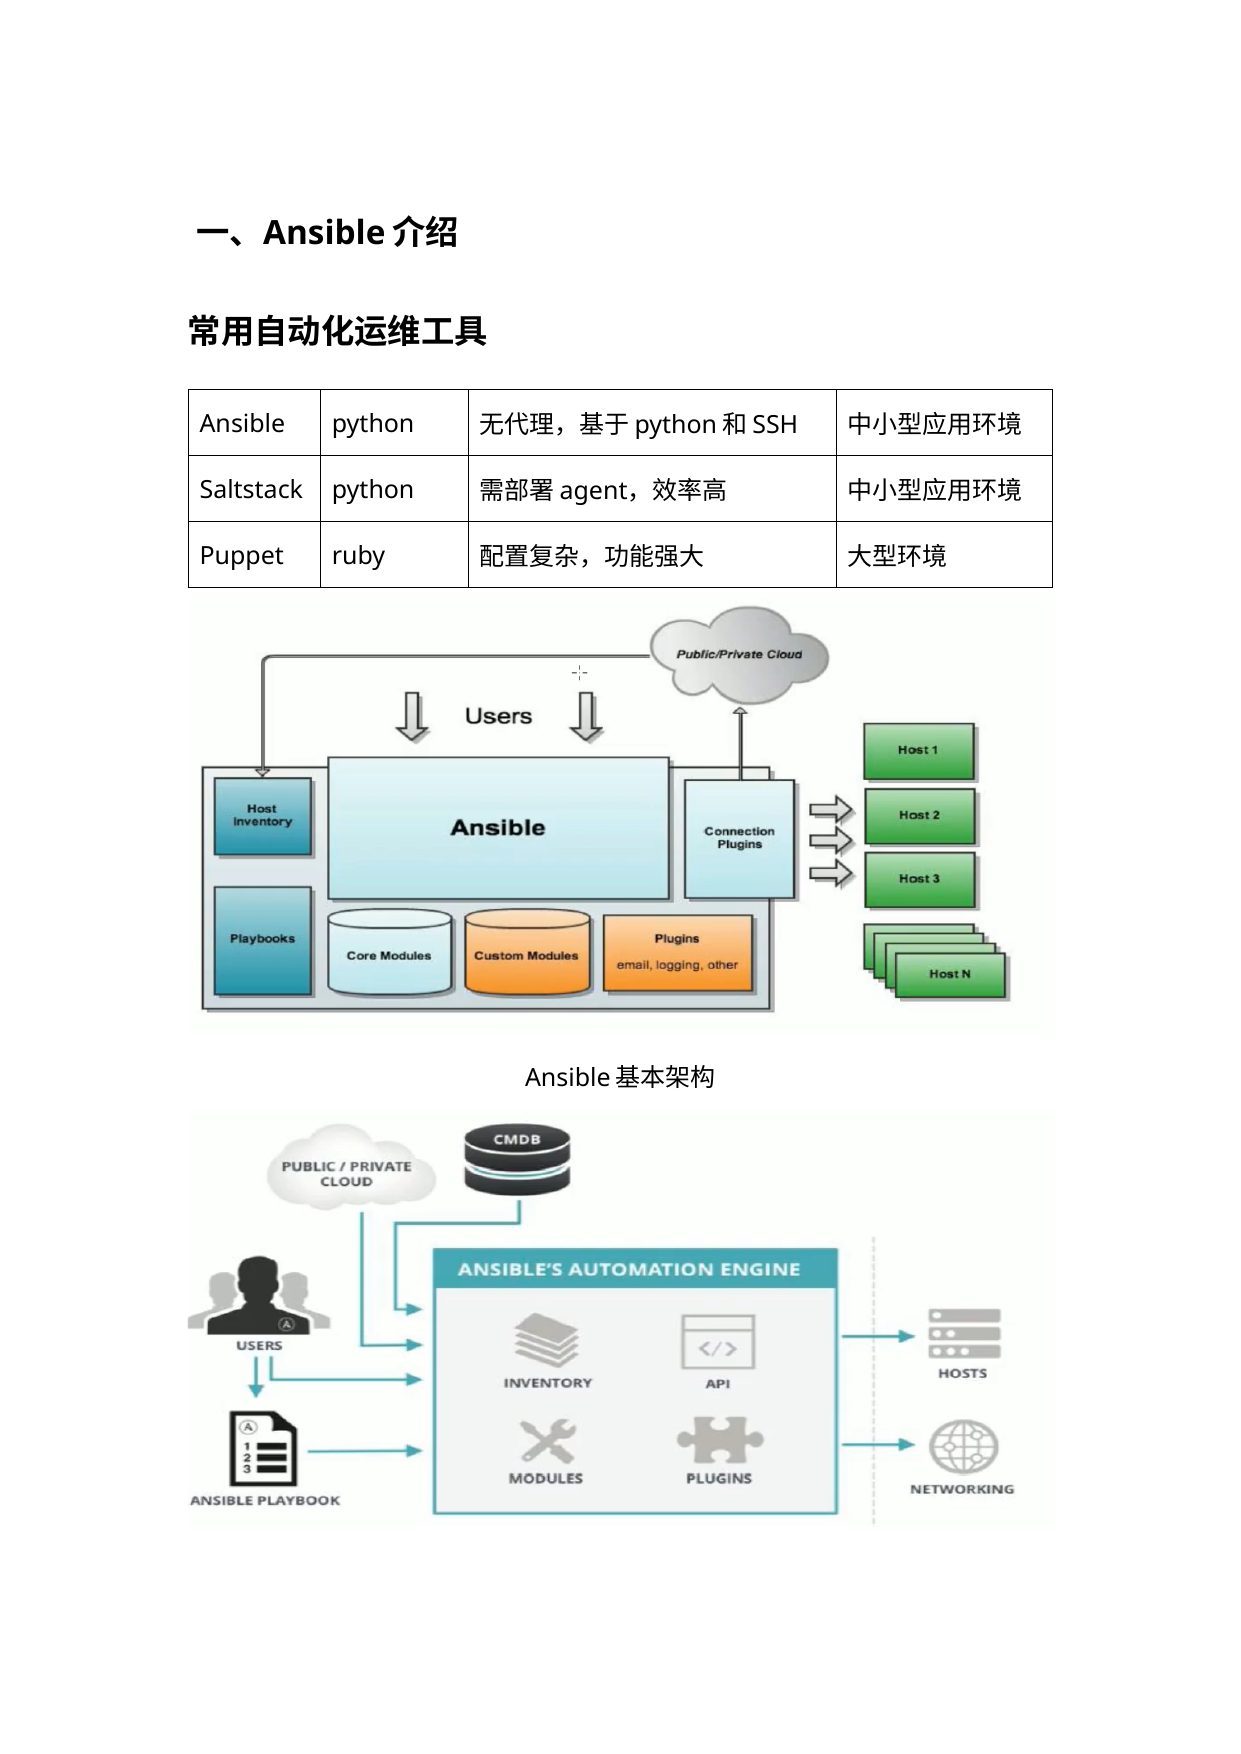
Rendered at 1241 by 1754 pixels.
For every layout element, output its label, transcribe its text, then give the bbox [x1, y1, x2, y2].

table_cell Puppet [189, 522, 320, 587]
picture [187, 1112, 1053, 1527]
table_cell 大型环境 [837, 522, 1052, 587]
table_header 中小型应用环境 [837, 390, 1052, 455]
table_cell Saltstack [189, 456, 320, 521]
table_header python [321, 390, 468, 455]
table_cell 需部署agent，效率高 [469, 456, 836, 521]
table_header Ansible [189, 390, 320, 455]
subtitle 一、Ansible介绍 [187, 197, 1053, 262]
table_cell python [321, 456, 468, 521]
picture [187, 596, 1053, 1035]
table_cell ruby [321, 522, 468, 587]
table_cell 中小型应用环境 [837, 456, 1052, 521]
table_cell 配置复杂，功能强大 [469, 522, 836, 587]
table_header 无代理，基于python和SSH [469, 390, 836, 455]
text Ansible基本架构 [187, 1043, 1053, 1108]
subtitle 常用自动化运维工具 [187, 297, 1053, 362]
